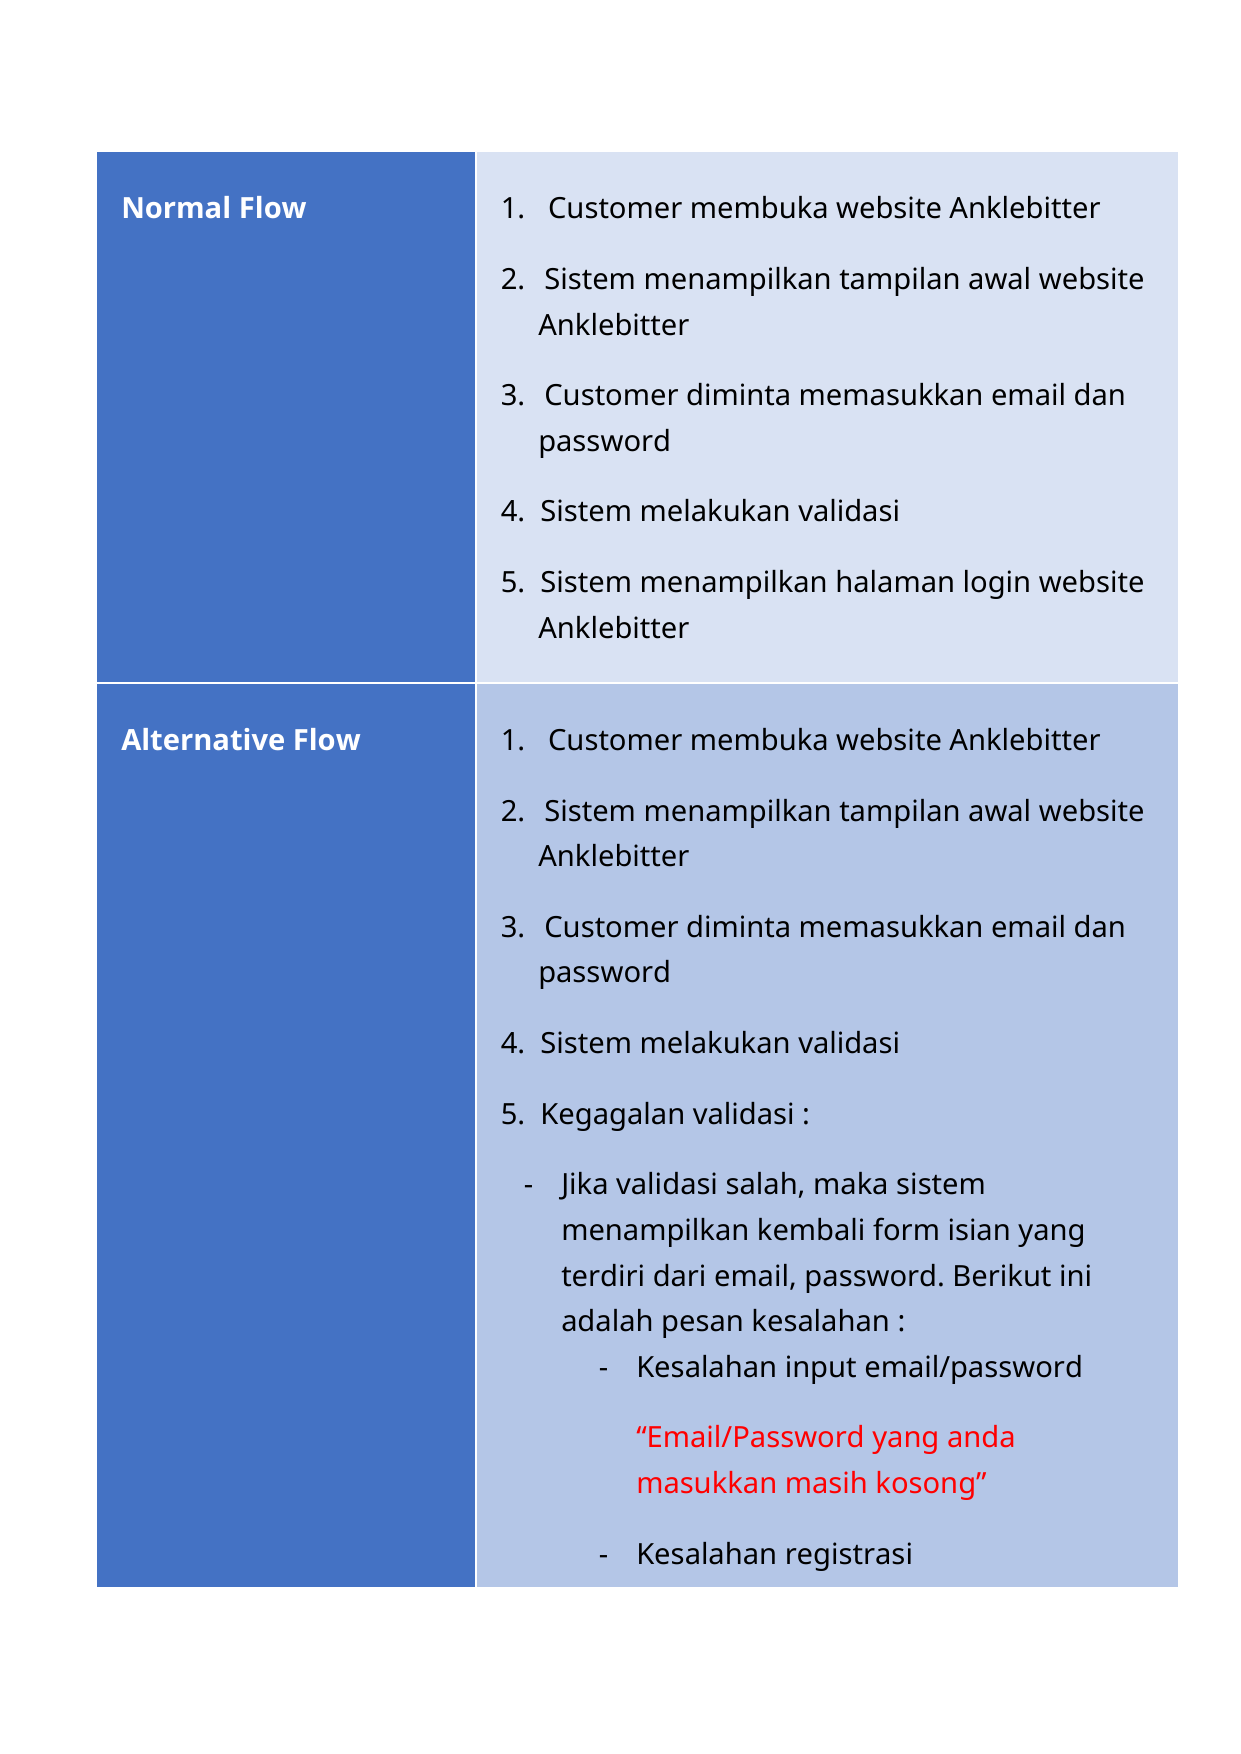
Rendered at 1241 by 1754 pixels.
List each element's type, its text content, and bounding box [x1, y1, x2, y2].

table_cell Normal Flow [97, 152, 475, 682]
table_cell 1. Customer membuka website Anklebitter 2. Sistem menampilkan tampilan awal website Anklebitter 3. Customer diminta memasukkan email dan password 4. Sistem melakukan validasi 5. Sistem menampilkan halaman login website Anklebitter [477, 152, 1178, 682]
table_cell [477, 684, 1178, 1587]
table_cell Alternative Flow [97, 684, 475, 1587]
